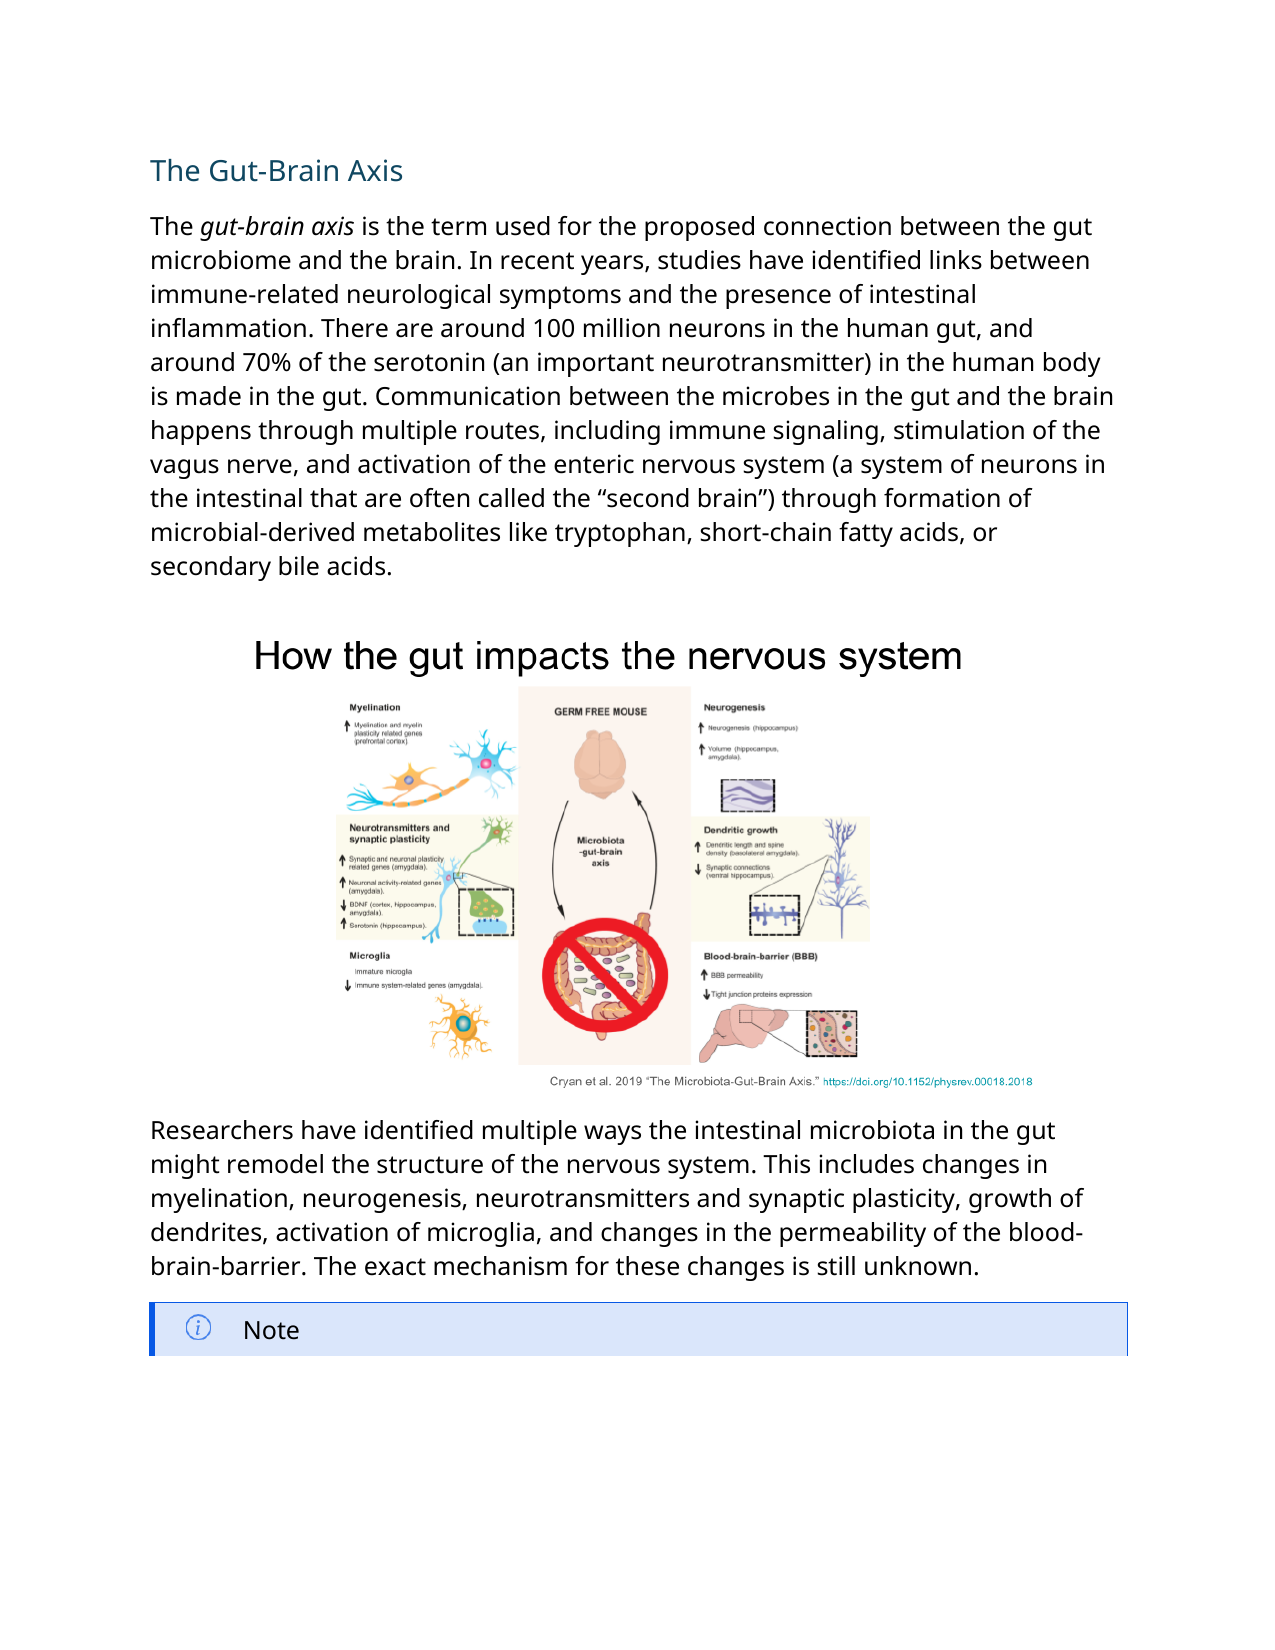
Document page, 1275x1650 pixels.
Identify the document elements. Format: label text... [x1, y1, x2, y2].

text The gut-brain axis is the term used for the proposed connection between the gut microbiome and the brain. In recent years, studies have identified links between immune-related neurological symptoms and the presence of intestinal inflammation. There are around 100 million neurons in the human gut, and around 70% of the serotonin (an important neurotransmitter) in the human body is made in the gut. Communication between the microbes in the gut and the brain happens through multiple routes, including immune signaling, stimulation of the vagus nerve, and activation of the enteric nervous system (a system of neurons in the intestinal that are often called the “second brain”) through formation of microbial-derived metabolites like tryptophan, short-chain fatty acids, or secondary bile acids. [150, 208, 1125, 583]
picture [168, 601, 1044, 1094]
subtitle The Gut-Brain Axis [150, 150, 1125, 190]
picture [186, 1314, 211, 1340]
text Researchers have identified multiple ways the intestinal microbiota in the gut might remodel the structure of the nervous system. This includes changes in myelination, neurogenesis, neurotransmitters and synaptic plasticity, growth of dendrites, activation of microglia, and changes in the permeability of the blood-brain-barrier. The exact mechanism for these changes is still unknown. [150, 1113, 1125, 1283]
table_header Note [155, 1303, 1127, 1356]
